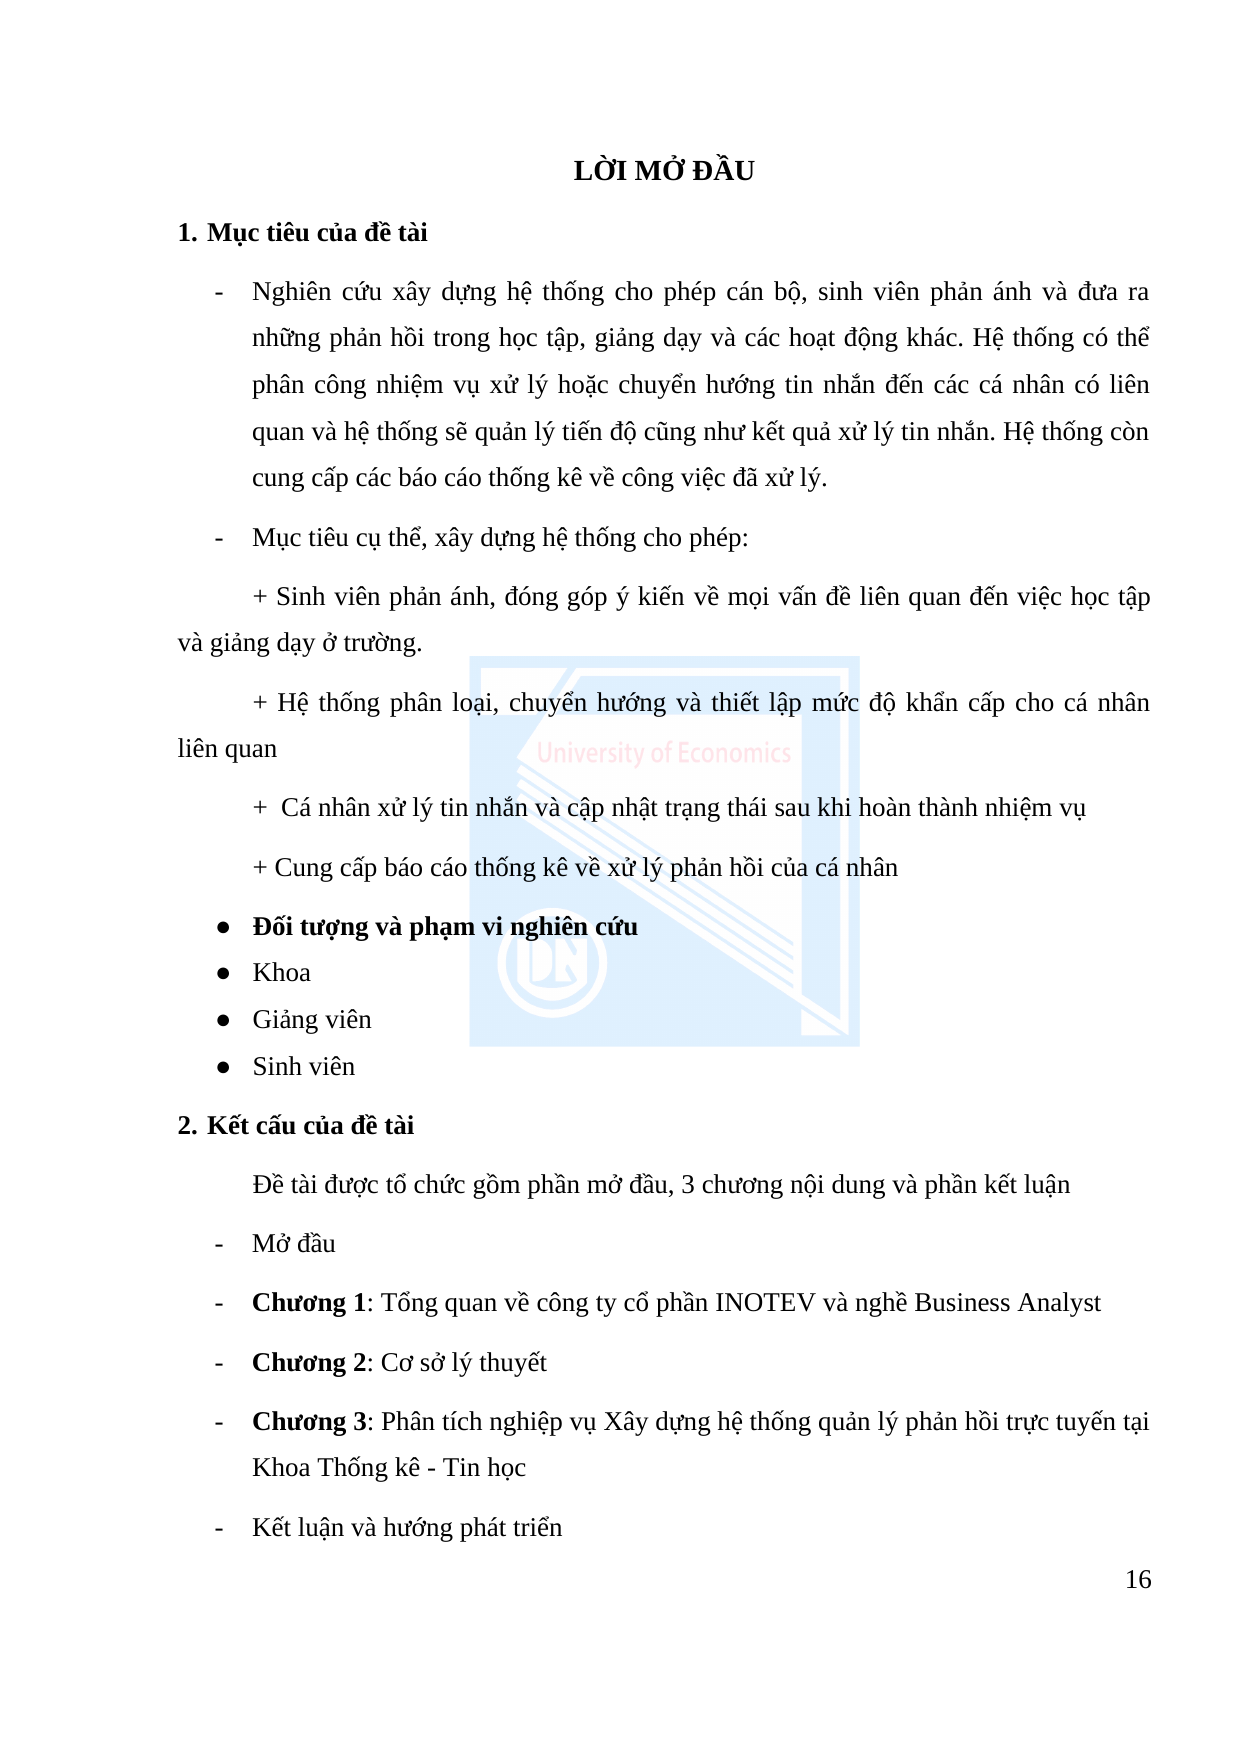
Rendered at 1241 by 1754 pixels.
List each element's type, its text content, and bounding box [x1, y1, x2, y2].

list Sinh viên [215, 1050, 1152, 1081]
text + Sinh viên phản ánh, đóng góp ý kiến ​​về mọi vấn đề liên quan đến việc học tập và giảng dạy ở trường. [177, 580, 1152, 658]
text Đề tài được tổ chức gồm phần mở đầu, 3 chương nội dung và phần kết luận [177, 1168, 1152, 1199]
list Chương 2: Cơ sở lý thuyết [214, 1346, 1152, 1377]
list Mở đầu [214, 1227, 1152, 1258]
text + Hệ thống phân loại, chuyển hướng và thiết lập mức độ khẩn cấp cho cá nhân liên quan [177, 686, 1152, 763]
text + Cung cấp báo cáo thống kê về xử lý phản hồi của cá nhân [177, 851, 1152, 882]
list Giảng viên [215, 1003, 1152, 1034]
list Chương 3: Phân tích nghiệp vụ Xây dựng hệ thống quản lý phản hồi trực tuyến tại Khoa Thống kê - Tin học [214, 1405, 1152, 1483]
list Chương 1: Tổng quan về công ty cổ phần INOTEV và nghề Business Analyst [214, 1287, 1152, 1318]
text + Cá nhân xử lý tin nhắn và cập nhật trạng thái sau khi hoàn thành nhiệm vụ [177, 792, 1152, 823]
list Đối tượng và phạm vi nghiên cứu [215, 910, 1152, 941]
subtitle LỜI MỞ ĐẦU [177, 153, 1152, 186]
list Kết luận và hướng phát triển [214, 1511, 1152, 1542]
list Mục tiêu cụ thể, xây dựng hệ thống cho phép: [214, 521, 1152, 552]
list Mục tiêu của đề tài [177, 216, 1152, 247]
list Kết cấu của đề tài [177, 1109, 1152, 1140]
list Nghiên cứu xây dựng hệ thống cho phép cán bộ, sinh viên phản ánh và đưa ra những phản hồi trong học tập, giảng dạy và các hoạt động khác. Hệ thống có thể phân công nhiệm vụ xử lý hoặc chuyển hướng tin nhắn đến các cá nhân có liên quan và hệ thống sẽ quản lý tiến độ cũng như kết quả xử lý tin nhắn. Hệ thống còn cung cấp các báo cáo thống kê về công việc đã xử lý. [214, 275, 1152, 493]
list Khoa [215, 957, 1152, 988]
